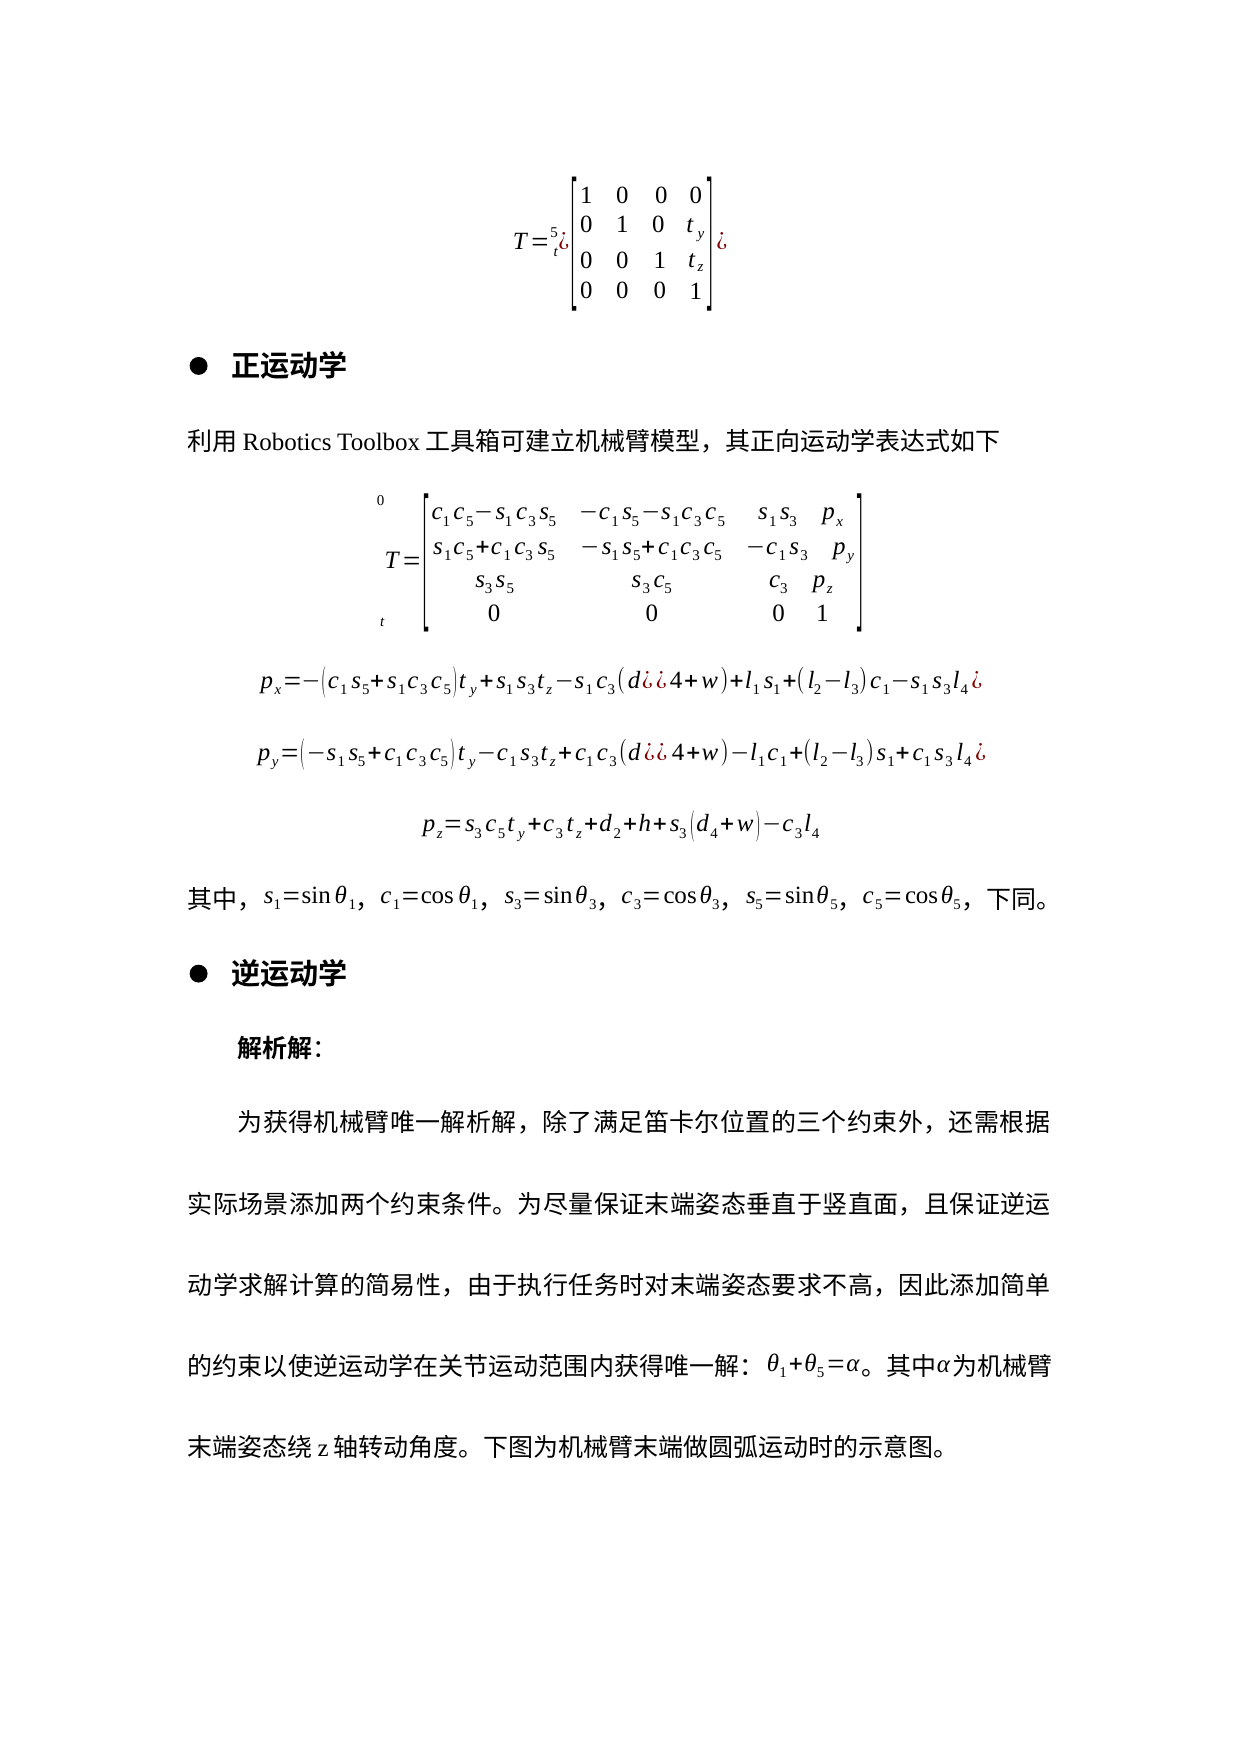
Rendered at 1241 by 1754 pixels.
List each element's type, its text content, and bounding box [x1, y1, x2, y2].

text 为获得机械臂唯一解析解，除了满足笛卡尔位置的三个约束外，还需根据实际场景添加两个约束条件。为尽量保证末端姿态垂直于竖直面，且保证逆运动学求解计算的简易性，由于执行任务时对末端姿态要求不高，因此添加简单的约束以使逆运动学在关节运动范围内获得唯一解：。其中为机械臂末端姿态绕z轴转动角度。下图为机械臂末端做圆弧运动时的示意图。 [187, 1088, 1053, 1478]
text 利用Robotics Toolbox工具箱可建立机械臂模型，其正向运动学表达式如下 [187, 407, 1053, 472]
list 逆运动学 [187, 939, 1053, 1004]
text 其中，，，，，，，下同。 [187, 865, 1053, 930]
list 正运动学 [187, 331, 1053, 396]
text 解析解： [187, 1014, 1053, 1079]
